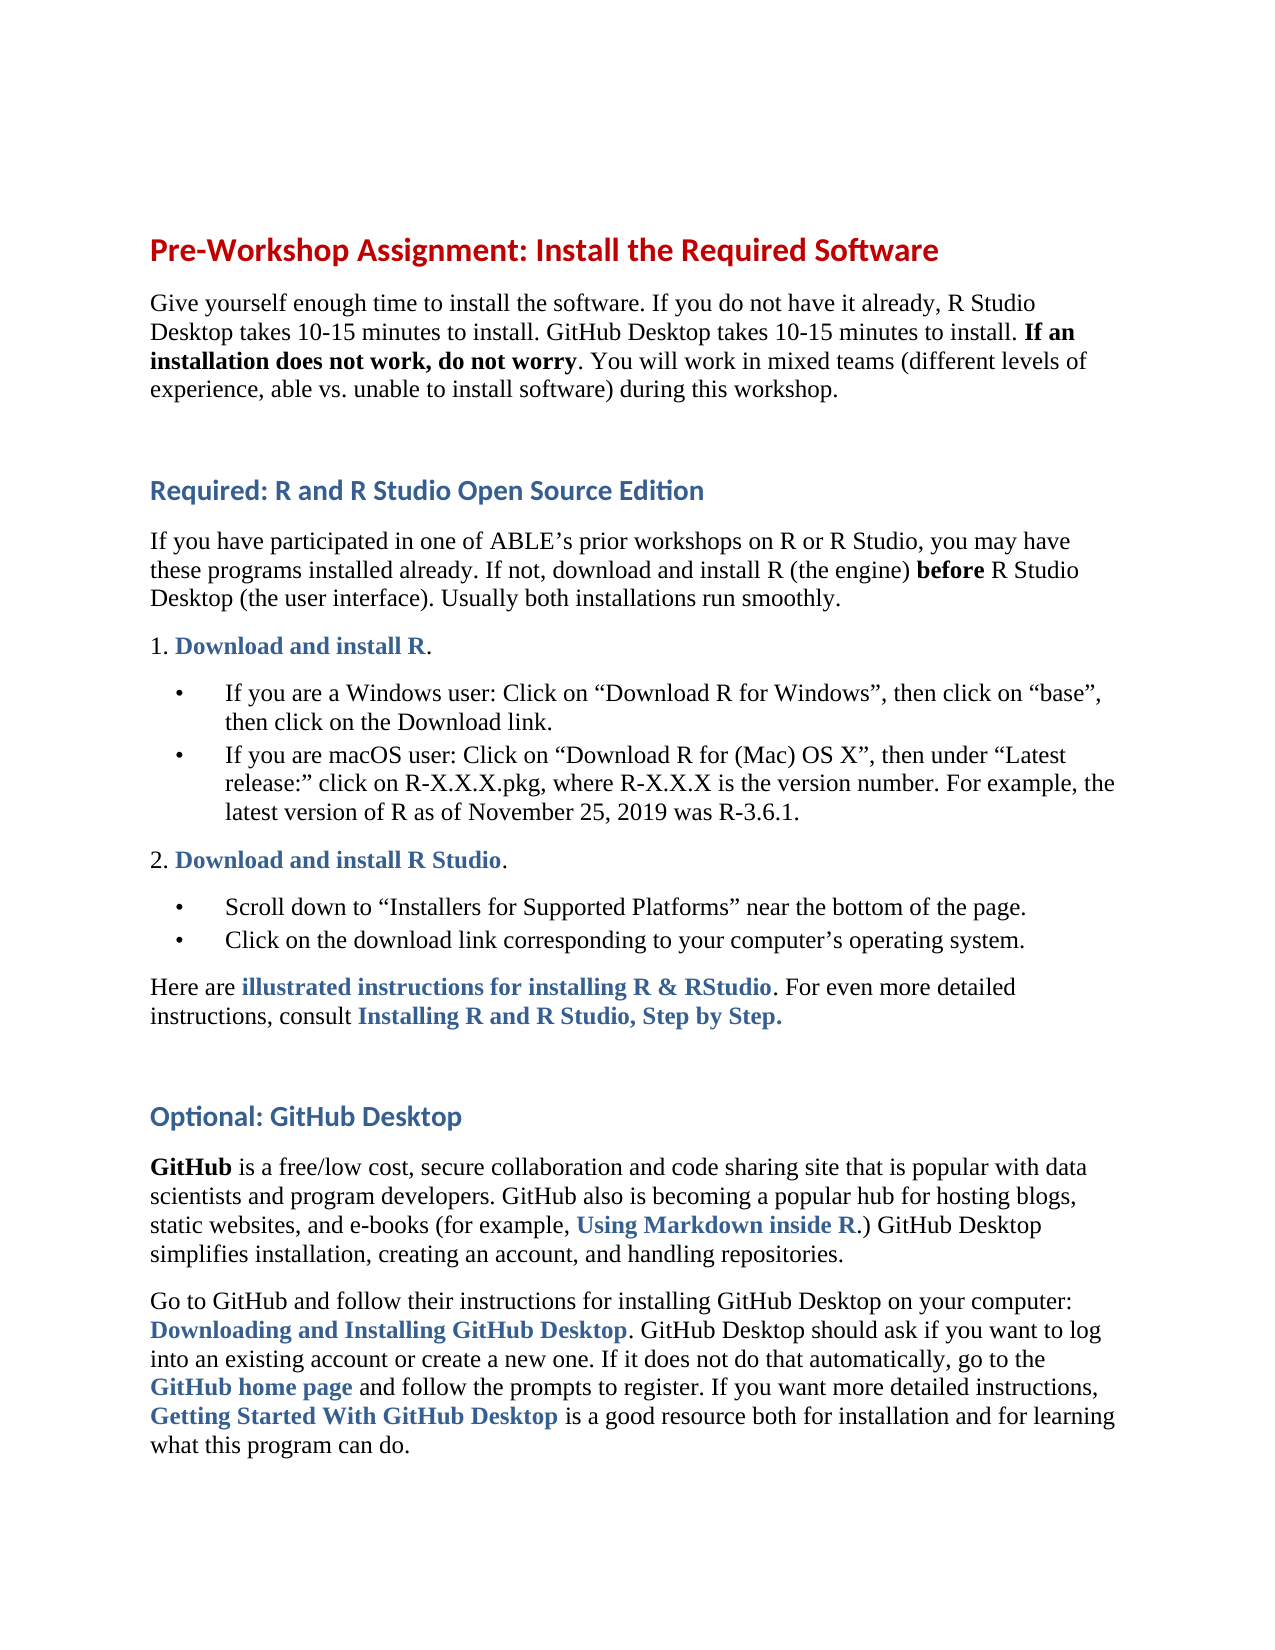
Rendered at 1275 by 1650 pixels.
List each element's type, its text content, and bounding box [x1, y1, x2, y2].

text GitHub is a free/low cost, secure collaboration and code sharing site that is popular with data scientists and program developers. GitHub also is becoming a popular hub for hosting blogs, static websites, and e-books (for example, Using Markdown inside R.) GitHub Desktop simplifies installation, creating an account, and handling repositories. [150, 1152, 1125, 1267]
text Go to GitHub and follow their instructions for installing GitHub Desktop on your computer: Downloading and Installing GitHub Desktop. GitHub Desktop should ask if you want to log into an existing account or create a new one. If it does not do that automatically, go to the GitHub home page and follow the prompts to register. If you want more detailed instructions, Getting Started With GitHub Desktop is a good resource both for installation and for learning what this program can do. [150, 1286, 1125, 1459]
text Here are illustrated instructions for installing R & RStudio. For even more detailed instructions, consult Installing R and R Studio, Step by Step. [150, 972, 1125, 1030]
subtitle Pre-Workshop Assignment: Install the Required Software [150, 229, 1125, 269]
list Scroll down to “Installers for Supported Platforms” near the bottom of the page. [175, 892, 1125, 921]
subtitle Required: R and R Studio Open Source Edition [150, 472, 1125, 507]
list Click on the download link corresponding to your computer’s operating system. [175, 925, 1125, 953]
text 1. Download and install R. [150, 631, 1125, 660]
subtitle Optional: GitHub Desktop [150, 1098, 1125, 1134]
list If you are macOS user: Click on “Download R for (Mac) OS X”, then under “Latest release:” click on R-X.X.X.pkg, where R-X.X.X is the version number. For example, the latest version of R as of November 25, 2019 was R-3.6.1. [175, 740, 1125, 826]
list If you are a Windows user: Click on “Download R for Windows”, then click on “base”, then click on the Download link. [175, 678, 1125, 736]
text 2. Download and install R Studio. [150, 845, 1125, 873]
text Give yourself enough time to install the software. If you do not have it already, R Studio Desktop takes 10-15 minutes to install. GitHub Desktop takes 10-15 minutes to install. If an installation does not work, do not worry. You will work in mixed teams (different levels of experience, able vs. unable to install software) during this workshop. [150, 288, 1125, 403]
text If you have participated in one of ABLE’s prior workshops on R or R Studio, you may have these programs installed already. If not, download and install R (the engine) before R Studio Desktop (the user interface). Usually both installations run smoothly. [150, 526, 1125, 612]
